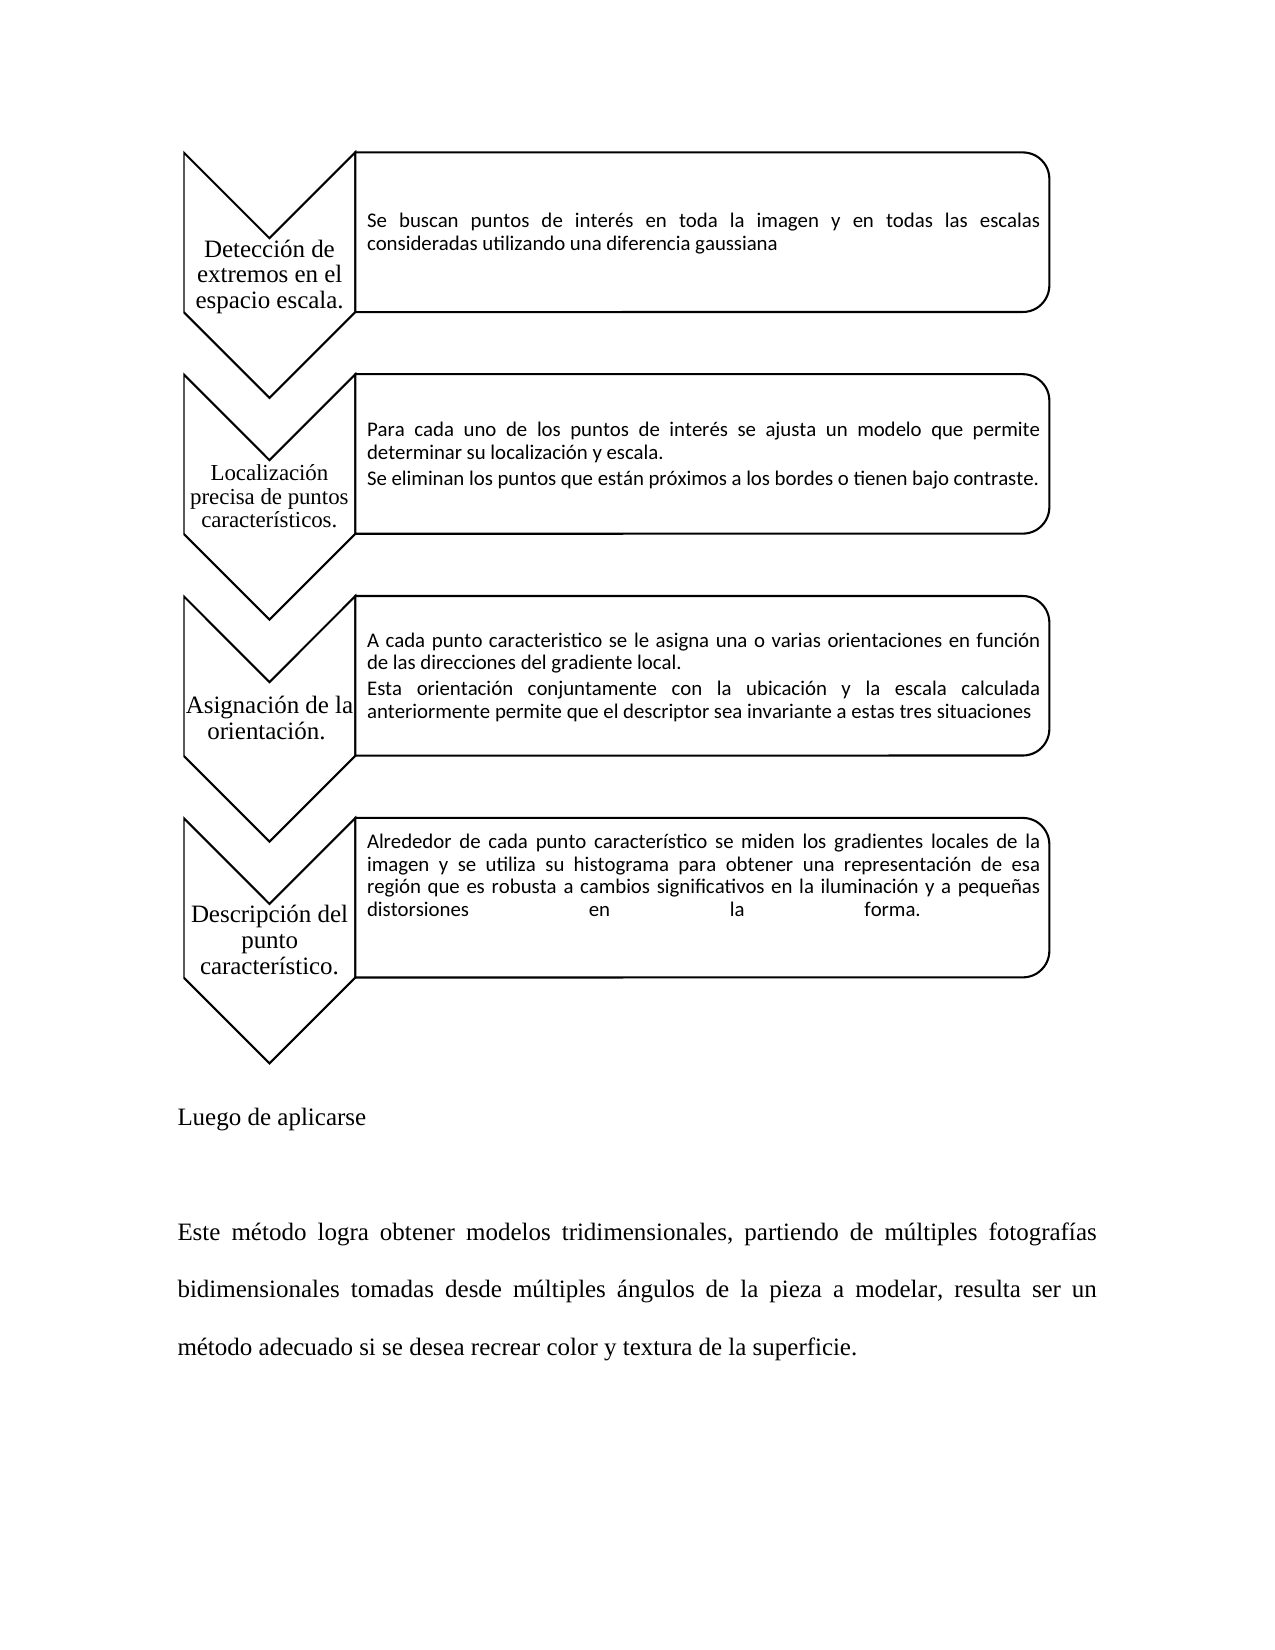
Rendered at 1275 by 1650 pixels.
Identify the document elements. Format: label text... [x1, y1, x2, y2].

text Luego de aplicarse [177, 1102, 1098, 1130]
text Este método logra obtener modelos tridimensionales, partiendo de múltiples fotografías bidimensionales tomadas desde múltiples ángulos de la pieza a modelar, resulta ser un método adecuado si se desea recrear color y textura de la superficie. [177, 1217, 1098, 1360]
